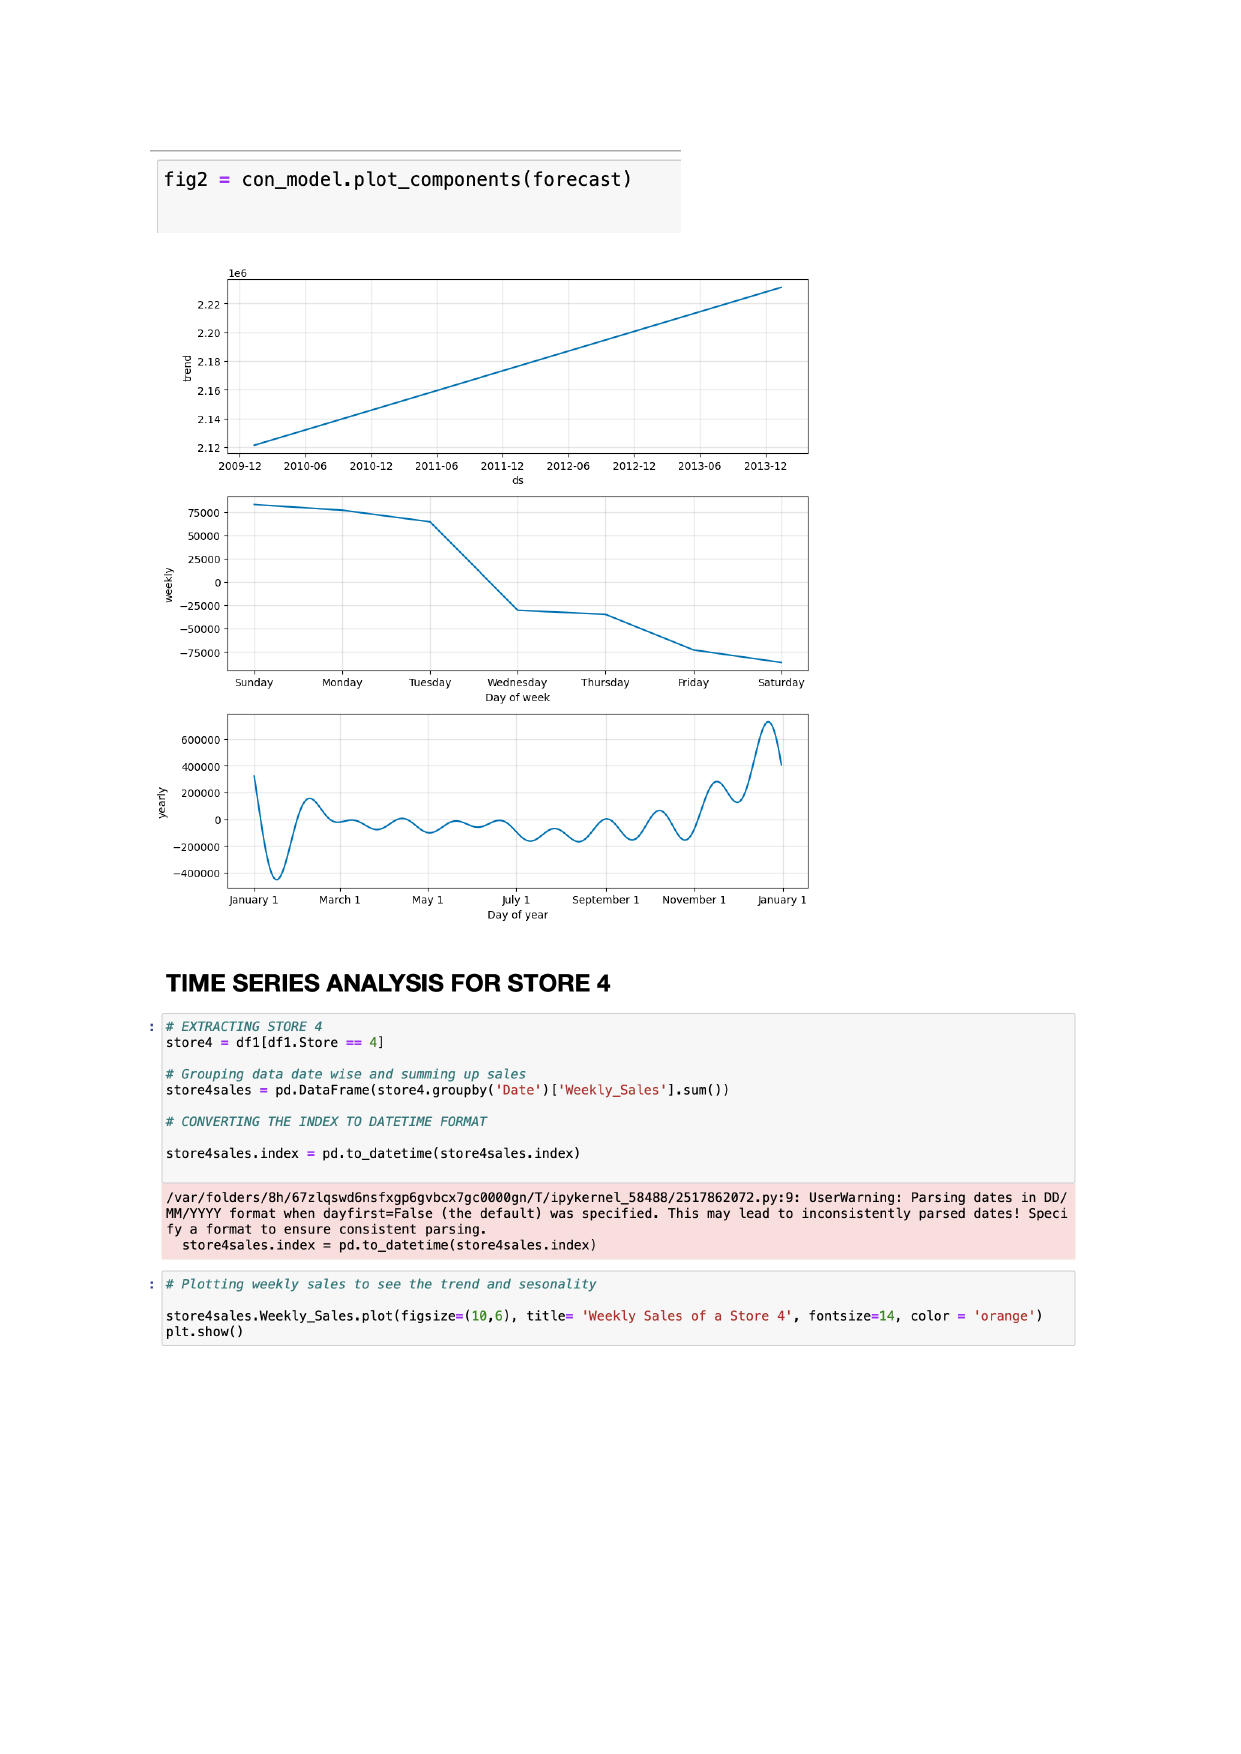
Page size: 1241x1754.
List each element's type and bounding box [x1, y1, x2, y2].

picture [150, 150, 681, 233]
picture [150, 261, 814, 927]
picture [150, 956, 1091, 1349]
